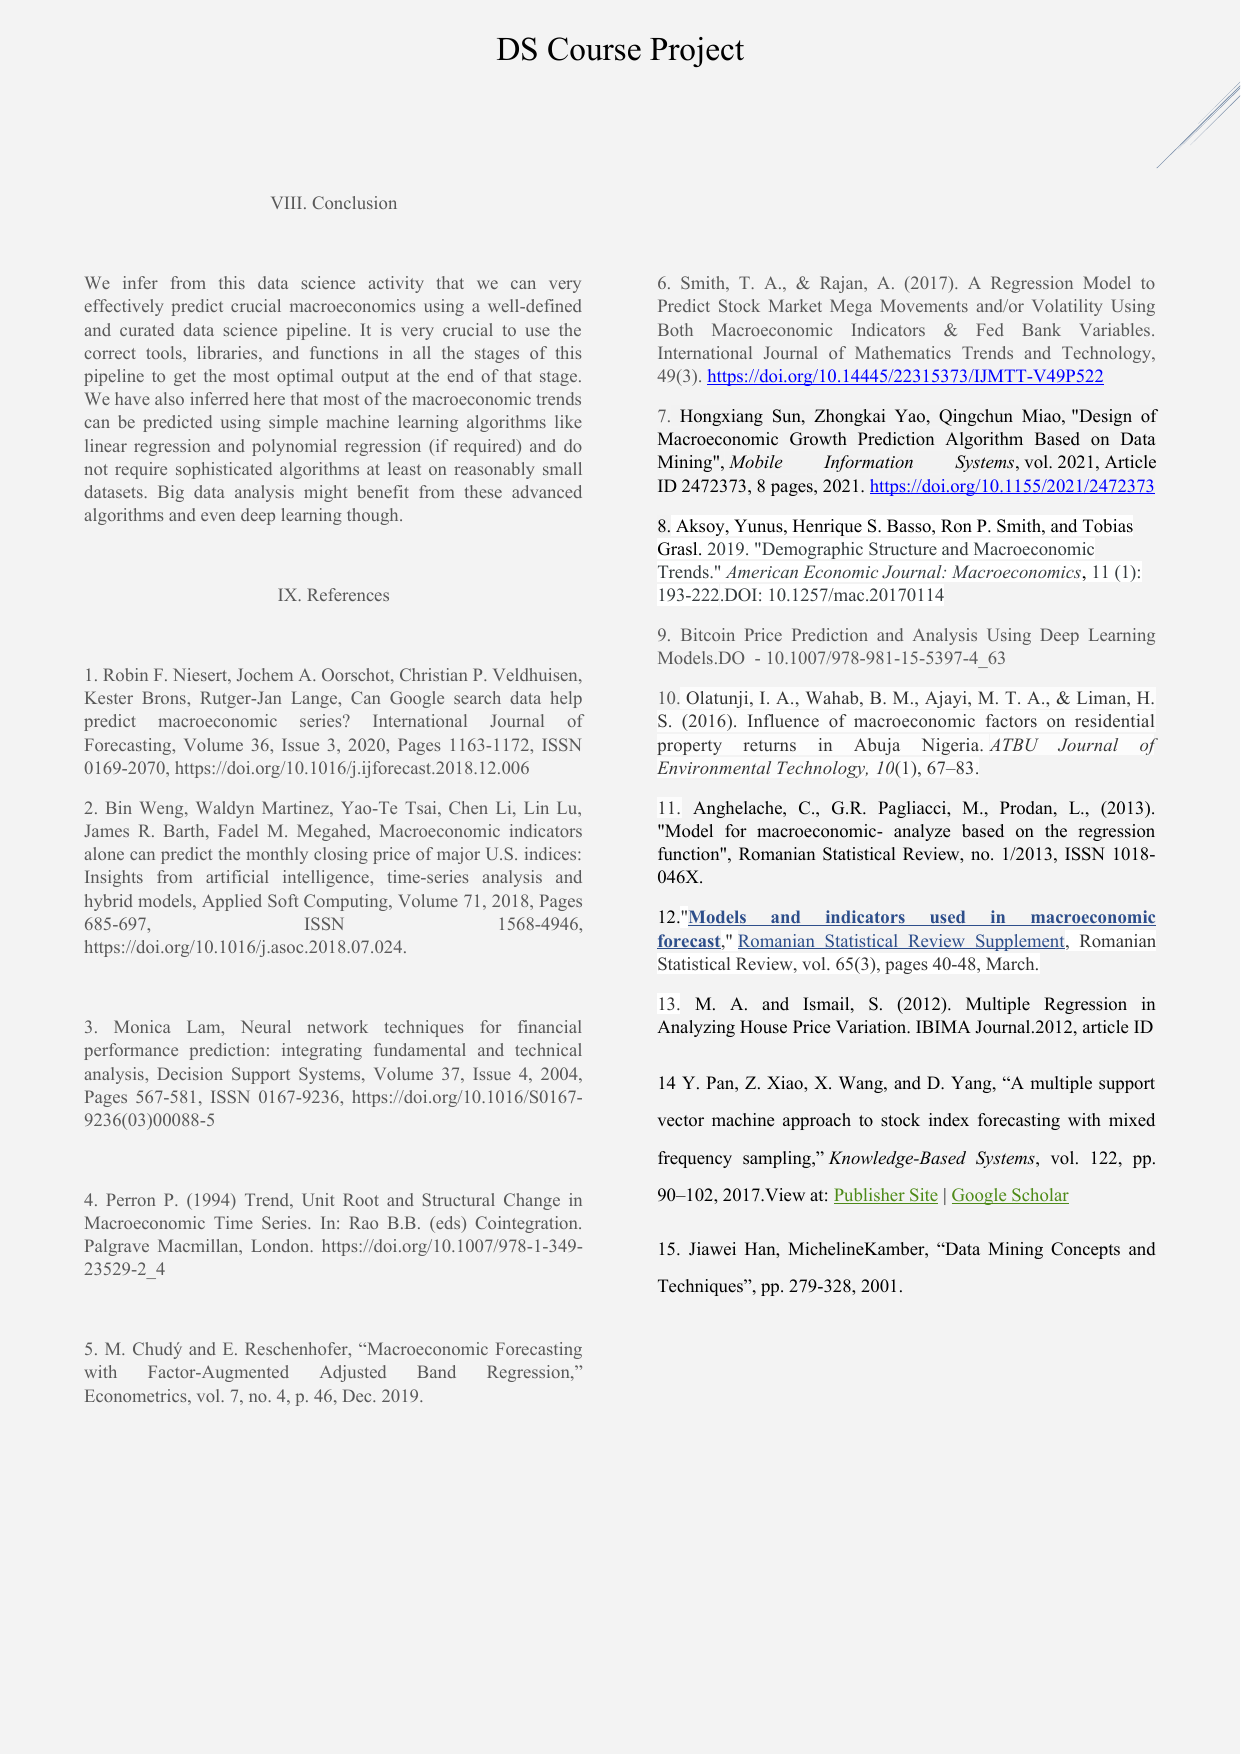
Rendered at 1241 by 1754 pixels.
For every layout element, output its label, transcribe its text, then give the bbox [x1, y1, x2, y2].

text 3. Monica Lam, Neural network techniques for financial performance prediction: integrating fundamental and technical analysis, Decision Support Systems, Volume 37, Issue 4, 2004, Pages 567-581, ISSN 0167-9236, https://doi.org/10.1016/S0167-9236(03)00088-5 [84, 1016, 583, 1130]
text 13. M. A. and Ismail, S. (2012). Multiple Regression in Analyzing House Price Variation. IBIMA Journal.2012, article ID [657, 993, 1156, 1037]
text 5. M. Chudý and E. Reschenhofer, “Macroeconomic Forecasting with Factor-Augmented Adjusted Band Regression,” Econometrics, vol. 7, no. 4, p. 46, Dec. 2019. [84, 1338, 583, 1406]
text 6. Smith, T. A., & Rajan, A. (2017). A Regression Model to Predict Stock Market Mega Movements and/or Volatility Using Both Macroeconomic Indicators & Fed Bank Variables. International Journal of Mathematics Trends and Technology, 49(3). https://doi.org/10.14445/22315373/IJMTT-V49P522 [657, 272, 1156, 387]
text 10. Olatunji, I. A., Wahab, B. M., Ajayi, M. T. A., & Liman, H. S. (2016). Influence of macroeconomic factors on residential property returns in Abuja Nigeria. ATBU Journal of Environmental Technology, 10(1), 67–83. [657, 732, 1156, 778]
text 4. Perron P. (1994) Trend, Unit Root and Structural Change in Macroeconomic Time Series. In: Rao B.B. (eds) Cointegration. Palgrave Macmillan, London. https://doi.org/10.1007/978-1-349-23529-2_4 [84, 1189, 583, 1280]
text 8. Aksoy, Yunus, Henrique S. Basso, Ron P. Smith, and Tobias Grasl. 2019. "Demographic Structure and Macroeconomic Trends." American Economic Journal: Macroeconomics, 11 (1): 193-222.DOI: 10.1257/mac.20170114 [657, 514, 1156, 606]
text We infer from this data science activity that we can very effectively predict crucial macroeconomics using a well-defined and curated data science pipeline. It is very crucial to use the correct tools, libraries, and functions in all the stages of this pipeline to get the most optimal output at the end of that stage. We have also inferred here that most of the macroeconomic trends can be predicted using simple machine learning algorithms like linear regression and polynomial regression (if required) and do not require sophisticated algorithms at least on reasonably small datasets. Big data analysis might benefit from these advanced algorithms and even deep learning though. [84, 272, 583, 526]
text 12."Models and indicators used in macroeconomic forecast," Romanian Statistical Review Supplement, Romanian Statistical Review, vol. 65(3), pages 40-48, March. [657, 949, 1156, 974]
text 12."Models and indicators used in macroeconomic forecast," Romanian Statistical Review Supplement, Romanian Statistical Review, vol. 65(3), pages 40-48, March. [657, 906, 1156, 948]
text 2. Bin Weng, Waldyn Martinez, Yao-Te Tsai, Chen Li, Lin Lu, James R. Barth, Fadel M. Megahed, Macroeconomic indicators alone can predict the monthly closing price of major U.S. indices: Insights from artificial intelligence, time-series analysis and hybrid models, Applied Soft Computing, Volume 71, 2018, Pages 685-697, ISSN 1568-4946, https://doi.org/10.1016/j.asoc.2018.07.024. [84, 797, 583, 958]
text 9. Bitcoin Price Prediction and Analysis Using Deep Learning Models.DO - 10.1007/978-981-15-5397-4_63 [657, 624, 1156, 669]
text VIII. Conclusion [84, 192, 583, 214]
text 1. Robin F. Niesert, Jochem A. Oorschot, Christian P. Veldhuisen, Kester Brons, Rutger-Jan Lange, Can Google search data help predict macroeconomic series? International Journal of Forecasting, Volume 36, Issue 3, 2020, Pages 1163-1172, ISSN 0169-2070, https://doi.org/10.1016/j.ijforecast.2018.12.006 [84, 664, 583, 778]
text 11. Anghelache, C., G.R. Pagliacci, M., Prodan, L., (2013). "Model for macroeconomic- analyze based on the regression function", Romanian Statistical Review, no. 1/2013, ISSN 1018-046X. [657, 797, 1156, 888]
text 15. Jiawei Han, MichelineKamber, “Data Mining Concepts and Techniques”, pp. 279-328, 2001. [657, 1221, 1156, 1296]
text IX. References [84, 584, 583, 606]
text 14 Y. Pan, Z. Xiao, X. Wang, and D. Yang, “A multiple support vector machine approach to stock index forecasting with mixed frequency sampling,” Knowledge-Based Systems, vol. 122, pp. 90–102, 2017.View at: Publisher Site | Google Scholar [657, 1056, 1156, 1206]
